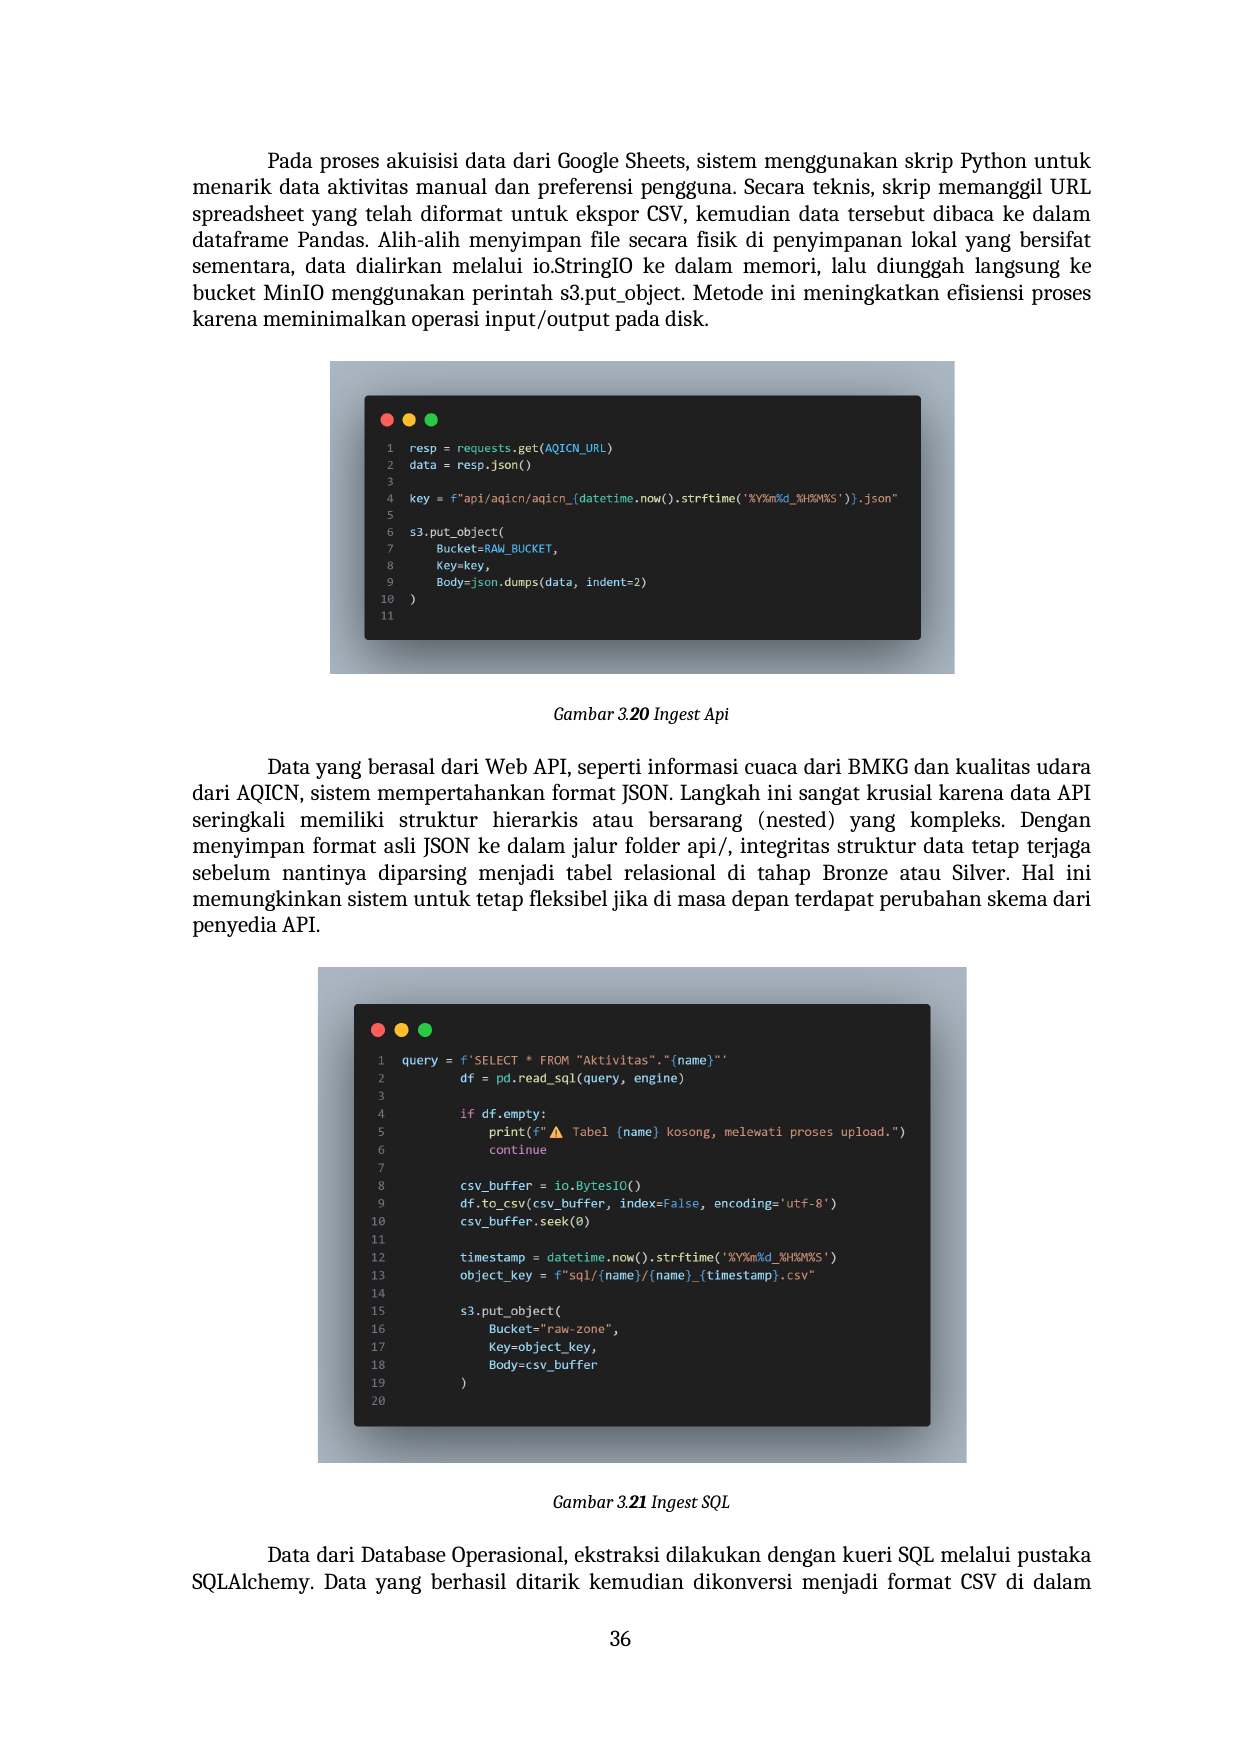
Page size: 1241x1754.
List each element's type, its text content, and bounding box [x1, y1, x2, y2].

text Gambar 3.21 Ingest SQL [192, 1542, 1093, 1564]
text Pada proses akuisisi data dari Google Sheets, sistem menggunakan skrip Python untuk menarik data aktivitas manual dan preferensi pengguna. Secara teknis, skrip memanggil URL spreadsheet yang telah diformat untuk ekspor CSV, kemudian data tersebut dibaca ke dalam dataframe Pandas. Alih-alih menyimpan file secara fisik di penyimpanan lokal yang bersifat sementara, data dialirkan melalui io.StringIO ke dalam memori, lalu diunggah langsung ke bucket MinIO menggunakan perintah s3.put_object. Metode ini meningkatkan efisiensi proses karena meminimalkan operasi input/output pada disk. [192, 198, 1093, 383]
text Data yang berasal dari Web API, seperti informasi cuaca dari BMKG dan kualitas udara dari AQICN, sistem mempertahankan format JSON. Langkah ini sangat krusial karena data API seringkali memiliki struktur hierarkis atau bersarang (nested) yang kompleks. Dengan menyimpan format asli JSON ke dalam jalur folder api/, integritas struktur data tetap terjaga sebelum nantinya diparsing menjadi tabel relasional di tahap Bronze atau Silver. Hal ini memungkinkan sistem untuk tetap fleksibel jika di masa depan terdapat perubahan skema dari penyedia API. [192, 804, 1093, 989]
picture [317, 1018, 967, 1513]
text Gambar 3.20 Ingest Api [192, 754, 1093, 775]
text Gambar 3.19 Fungsi Membaca Sheet [192, 148, 1093, 169]
picture [330, 412, 955, 725]
